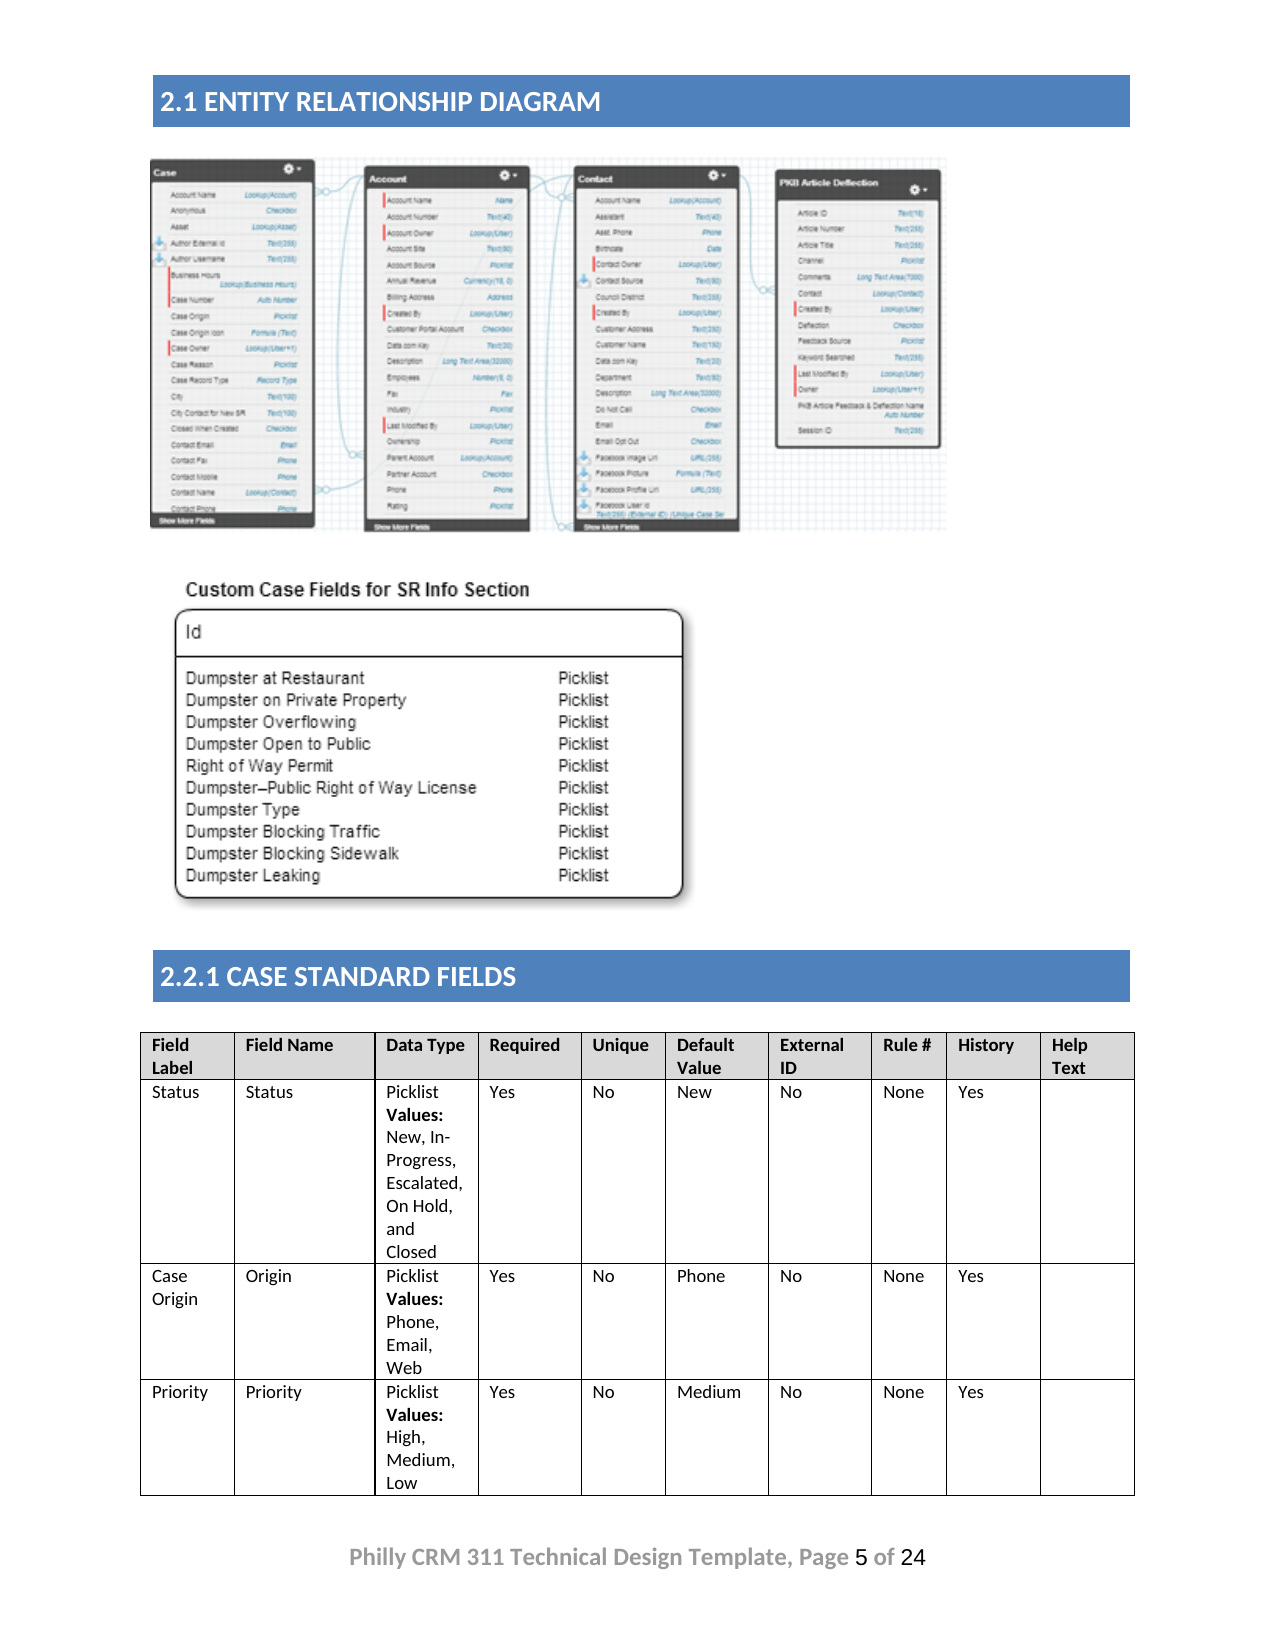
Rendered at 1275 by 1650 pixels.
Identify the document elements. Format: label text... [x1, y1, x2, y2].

table_cell Priority [235, 1380, 374, 1494]
table_cell Picklist Values: High, Medium, Low [376, 1380, 478, 1494]
table_header History [947, 1033, 1040, 1079]
table_cell No [769, 1080, 871, 1263]
table_cell Priority [141, 1380, 234, 1494]
table_cell None [872, 1264, 946, 1379]
table_cell No [769, 1264, 871, 1379]
table_cell Picklist Values: Phone, Email, Web [376, 1264, 478, 1379]
table_header Default Value [666, 1033, 768, 1079]
table_cell Yes [479, 1264, 581, 1379]
table_cell Yes [947, 1080, 1040, 1263]
table_header Rule # [872, 1033, 946, 1079]
table_header Help Text [1041, 1033, 1134, 1079]
table_cell Yes [947, 1380, 1040, 1494]
table_cell No [769, 1380, 871, 1494]
table_cell Yes [479, 1380, 581, 1494]
table_cell Origin [235, 1264, 374, 1379]
table_cell [1041, 1380, 1134, 1494]
table_cell New [666, 1080, 768, 1263]
table_cell Status [235, 1080, 374, 1263]
table_cell Phone [666, 1264, 768, 1379]
table_cell None [872, 1380, 946, 1494]
table_header 2.1 ENTITY RELATIONSHIP DIAGRAM [155, 77, 1128, 125]
table_cell Yes [479, 1080, 581, 1263]
table_cell None [872, 1080, 946, 1263]
table_header Unique [582, 1033, 665, 1079]
table_header Field Label [141, 1033, 234, 1079]
table_cell Yes [947, 1264, 1040, 1379]
picture [150, 570, 715, 916]
table_header 2.2.1 CASE STANDARD FIELDS [155, 952, 1128, 1000]
table_cell Case Origin [141, 1264, 234, 1379]
picture [150, 157, 947, 537]
table_cell Status [141, 1080, 234, 1263]
table_cell [1041, 1264, 1134, 1379]
table_cell [1041, 1080, 1134, 1263]
table_cell Medium [666, 1380, 768, 1494]
table_header Data Type [376, 1033, 478, 1079]
table_cell Picklist Values: New, In-Progress, Escalated, On Hold, and Closed [376, 1080, 478, 1263]
table_header Field Name [235, 1033, 374, 1079]
table_header Required [479, 1033, 581, 1079]
table_cell No [582, 1264, 665, 1379]
table_header External ID [769, 1033, 871, 1079]
table_cell No [582, 1380, 665, 1494]
table_cell No [582, 1080, 665, 1263]
